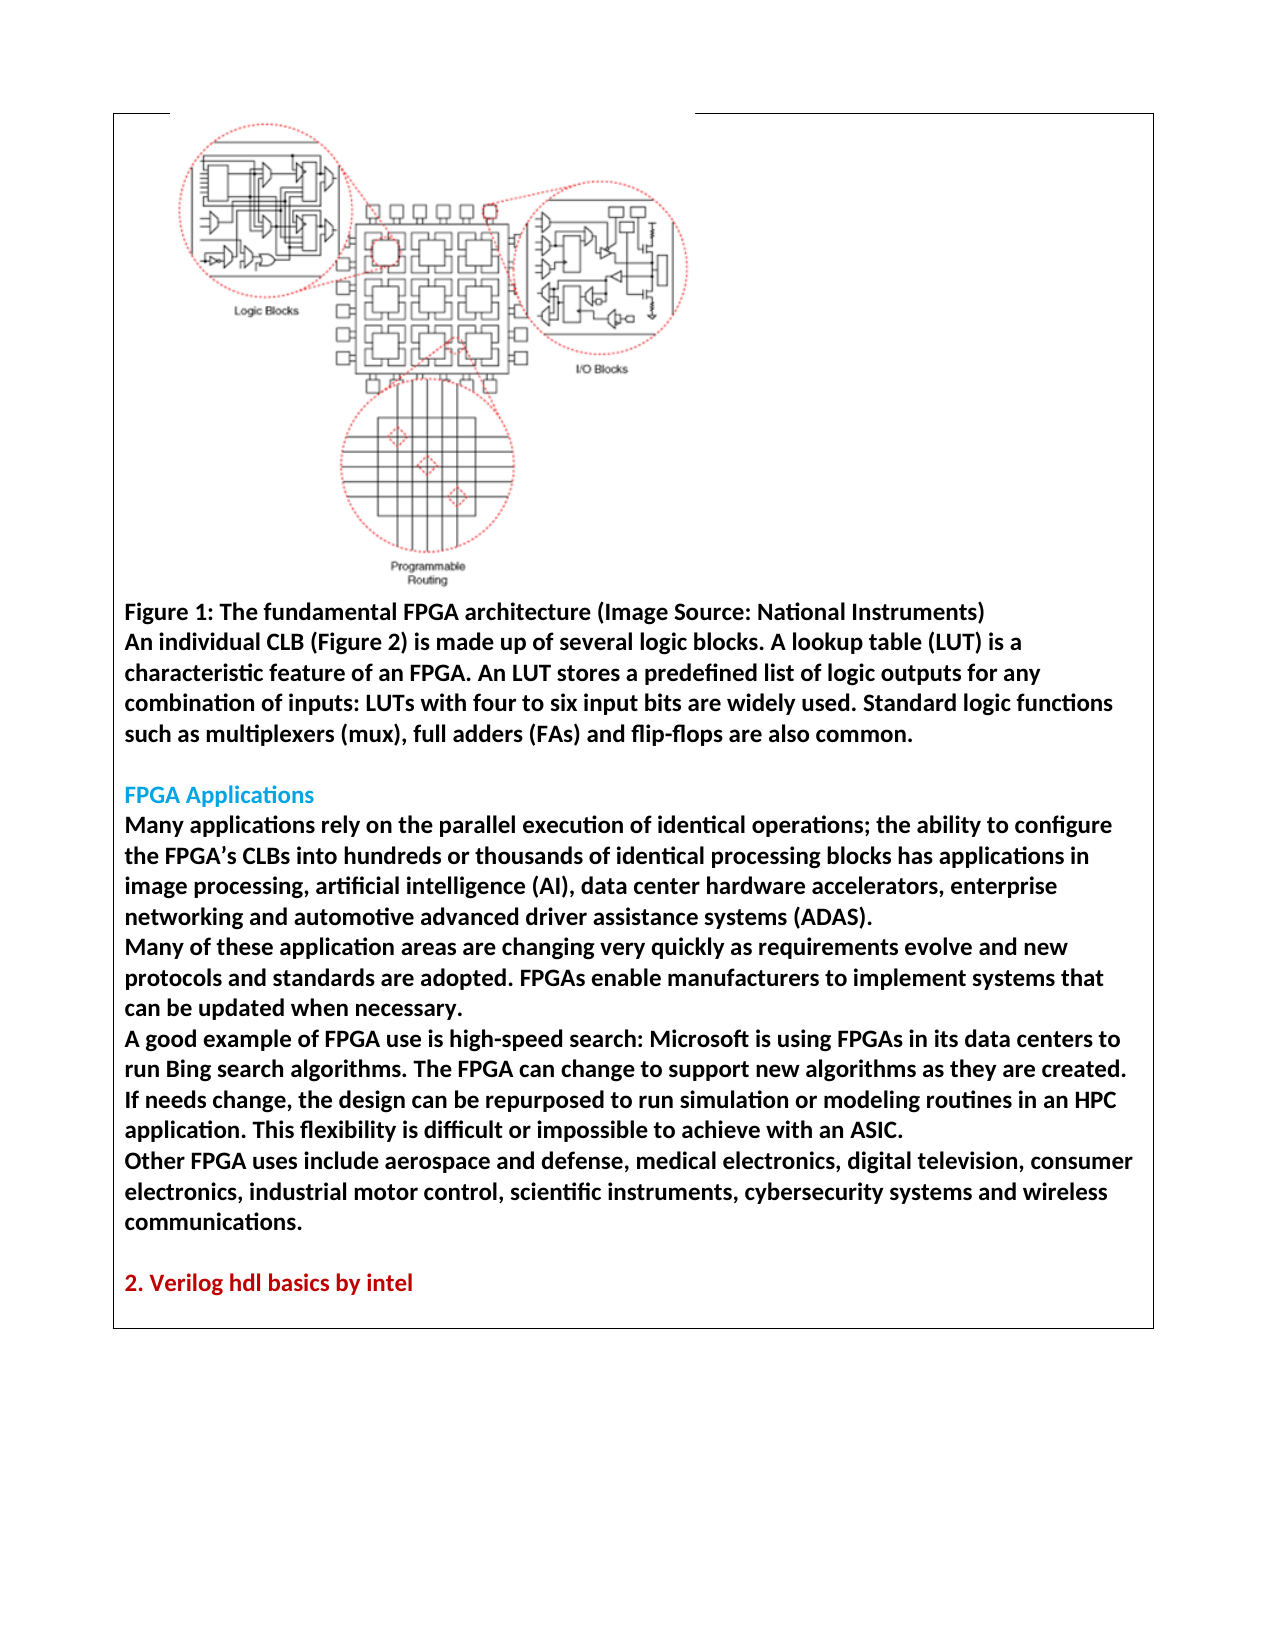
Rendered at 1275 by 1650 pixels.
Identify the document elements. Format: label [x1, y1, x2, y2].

table_cell [114, 114, 1153, 1328]
picture [170, 113, 696, 596]
